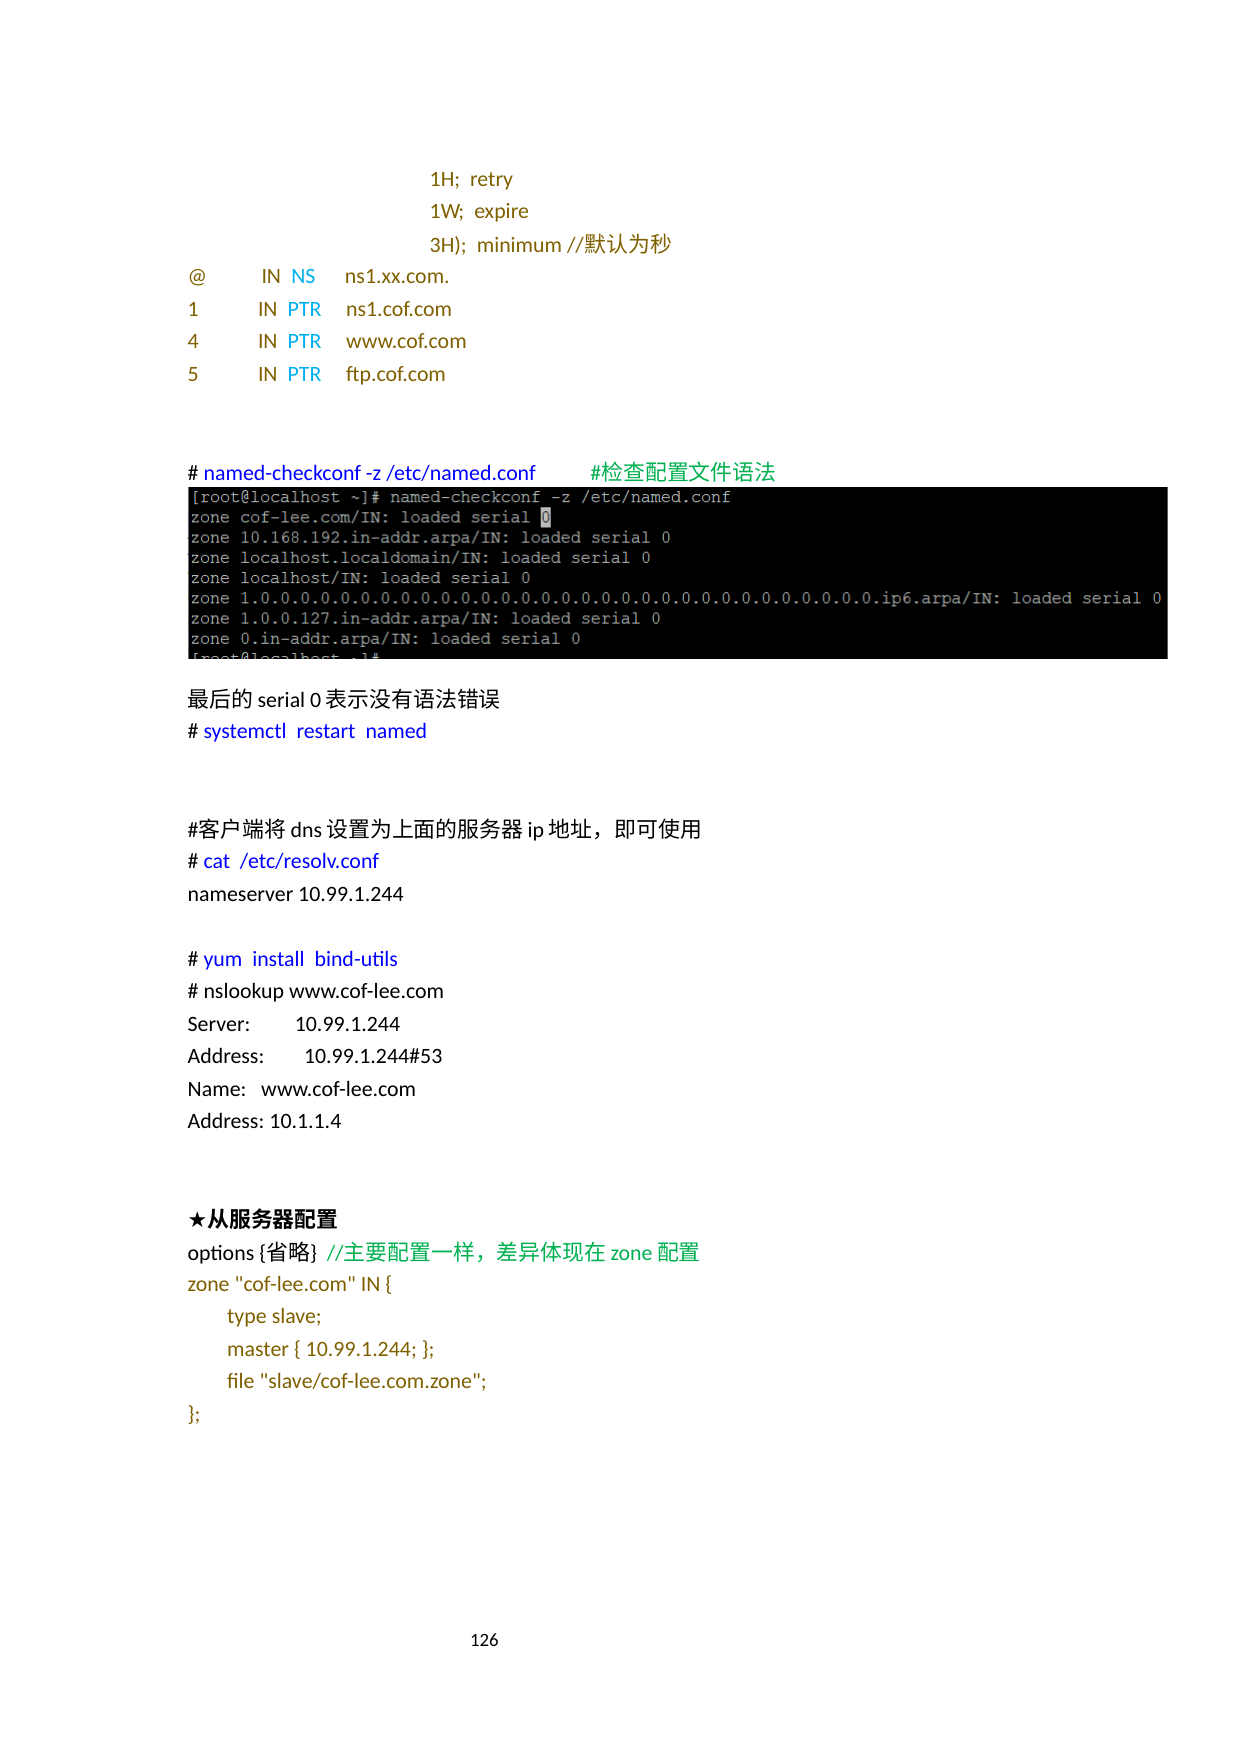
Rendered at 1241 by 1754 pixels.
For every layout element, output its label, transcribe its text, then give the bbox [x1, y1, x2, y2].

text Server: 10.99.1.244 [187, 1007, 1053, 1039]
text options {省略} //主要配置一样，差异体现在zone配置 [187, 1234, 1053, 1267]
text #客户端将dns设置为上面的服务器ip地址，即可使用 [187, 812, 1053, 844]
picture [187, 487, 1168, 659]
text # named-checkconf -z /etc/named.conf #检查配置文件语法 [187, 454, 1053, 487]
text 1W; expire [187, 194, 1053, 227]
text # nslookup www.cof-lee.com [187, 974, 1053, 1007]
text 4 IN PTR www.cof.com [187, 324, 1053, 357]
text }; [187, 1397, 1053, 1429]
text zone "cof-lee.com" IN { [187, 1267, 1053, 1299]
text nameserver 10.99.1.244 [187, 877, 1053, 909]
text 1 IN PTR ns1.cof.com [187, 292, 1053, 324]
text master { 10.99.1.244; }; [187, 1332, 1053, 1364]
text Name: www.cof-lee.com [187, 1072, 1053, 1104]
text # yum install bind-utils [187, 942, 1053, 974]
text 最后的serial 0表示没有语法错误 [187, 682, 1053, 714]
text @ IN NS ns1.xx.com. [187, 259, 1053, 292]
text 1H; retry [187, 162, 1053, 194]
text 3H); minimum //默认为秒 [187, 227, 1053, 259]
text Address: 10.1.1.4 [187, 1104, 1053, 1137]
text Address: 10.99.1.244#53 [187, 1039, 1053, 1072]
text type slave; [187, 1299, 1053, 1332]
text file "slave/cof-lee.com.zone"; [187, 1364, 1053, 1397]
text # systemctl restart named [187, 714, 1053, 747]
text ★从服务器配置 [187, 1202, 1053, 1234]
text 5 IN PTR ftp.cof.com [187, 357, 1053, 389]
text # cat /etc/resolv.conf [187, 844, 1053, 877]
